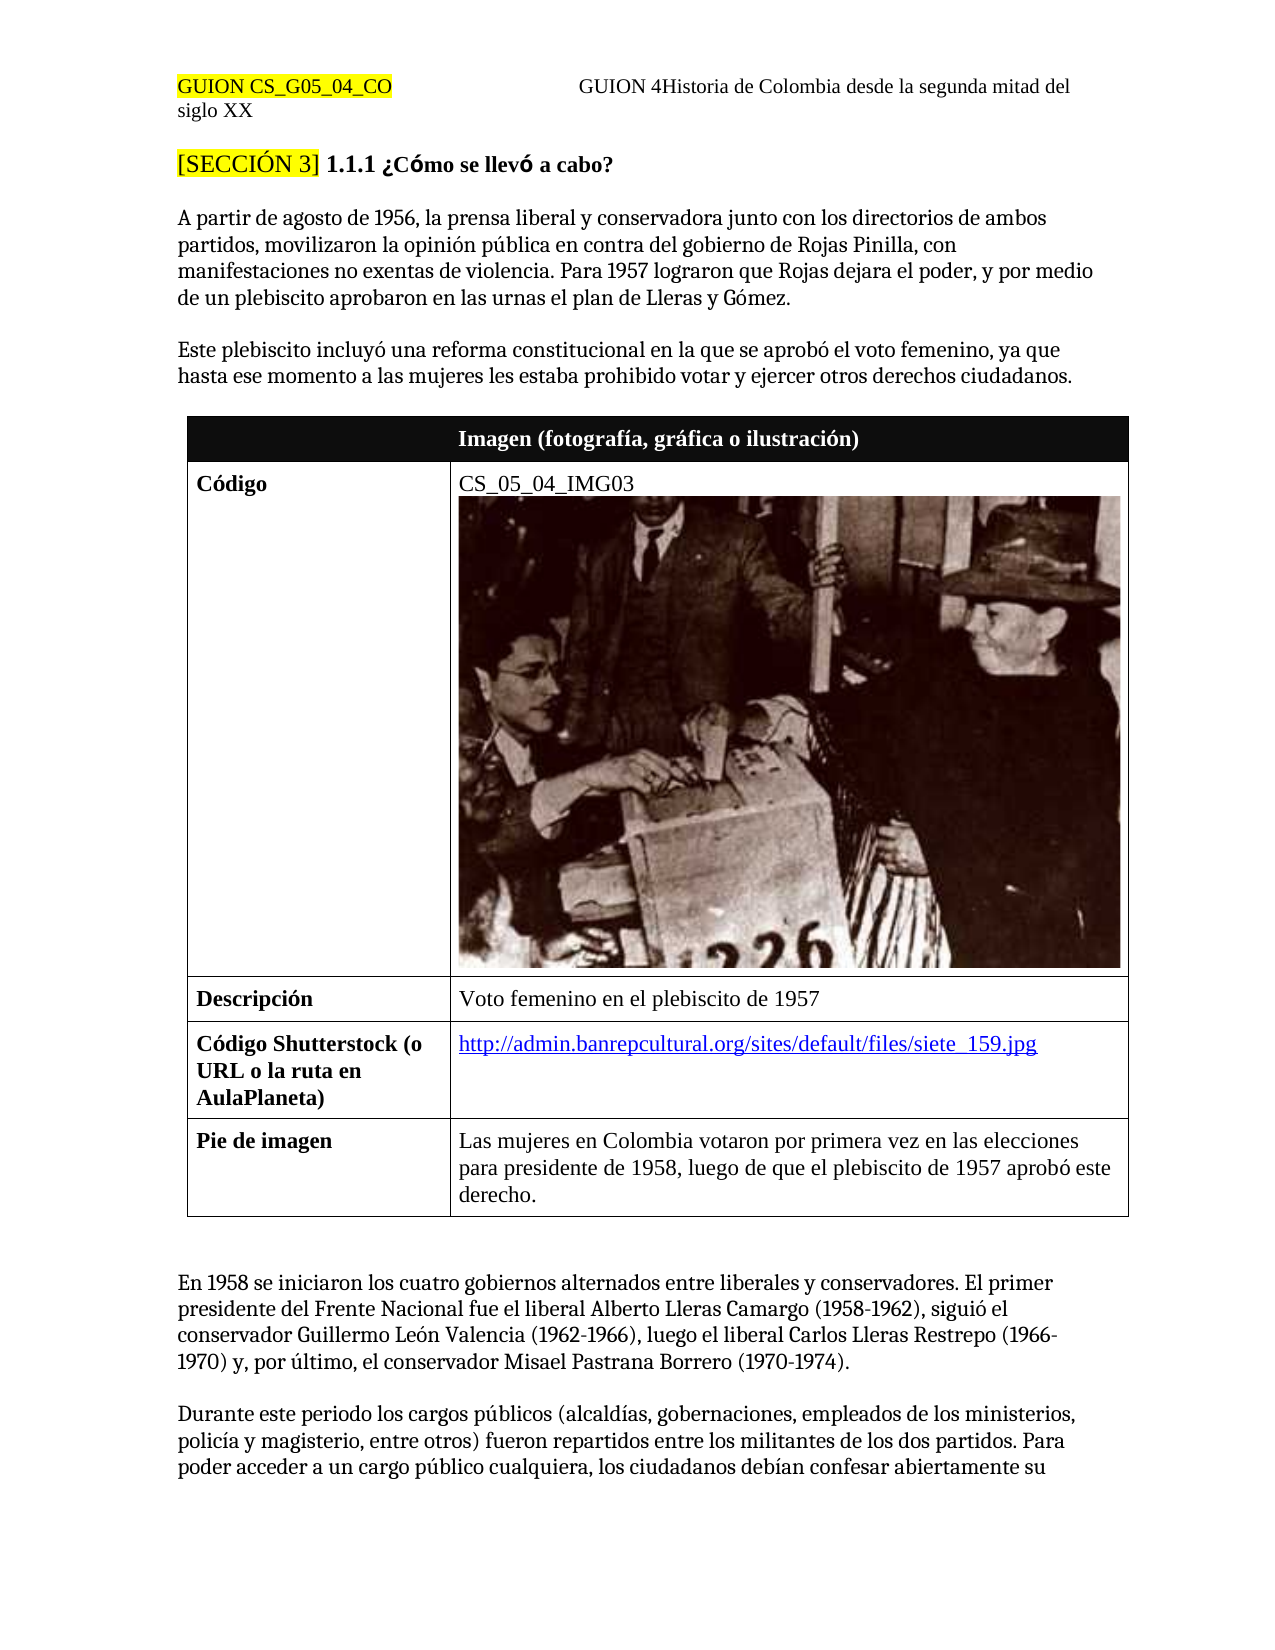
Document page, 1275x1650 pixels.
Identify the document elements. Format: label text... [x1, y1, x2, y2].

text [177, 1401, 1098, 1480]
table_cell CS_05_04_IMG03 [451, 462, 1128, 976]
text [SECCIÓN 3] 1.1.1 ¿Cómo se llevó a cabo? [177, 148, 1098, 179]
table_cell Voto femenino en el plebiscito de 1957 [451, 977, 1128, 1021]
table_cell Descripción [188, 977, 450, 1021]
table_cell http://admin.banrepcultural.org/sites/default/files/siete_159.jpg [451, 1022, 1128, 1118]
table_cell Código [188, 462, 450, 976]
text En 1958 se iniciaron los cuatro gobiernos alternados entre liberales y conservadores. El primer presidente del Frente Nacional fue el liberal Alberto Lleras Camargo (1958-1962), siguió el conservador Guillermo León Valencia (1962-1966), luego el liberal Carlos Lleras Restrepo (1966-1970) y, por último, el conservador Misael Pastrana Borrero (1970-1974). [177, 1269, 1098, 1375]
text Este plebiscito incluyó una reforma constitucional en la que se aprobó el voto femenino, ya que hasta ese momento a las mujeres les estaba prohibido votar y ejercer otros derechos ciudadanos. [177, 337, 1098, 390]
table_header Imagen (fotografía, gráfica o ilustración) [188, 417, 1128, 461]
table_cell Pie de imagen [188, 1119, 450, 1216]
text A partir de agosto de 1956, la prensa liberal y conservadora junto con los directorios de ambos partidos, movilizaron la opinión pública en contra del gobierno de Rojas Pinilla, con manifestaciones no exentas de violencia. Para 1957 lograron que Rojas dejara el poder, y por medio de un plebiscito aprobaron en las urnas el plan de Lleras y Gómez. [177, 205, 1098, 311]
picture [458, 496, 1121, 968]
table_cell Las mujeres en Colombia votaron por primera vez en las elecciones para presidente de 1958, luego de que el plebiscito de 1957 aprobó este derecho. [451, 1119, 1128, 1216]
table_cell Código Shutterstock (o URL o la ruta en AulaPlaneta) [188, 1022, 450, 1118]
